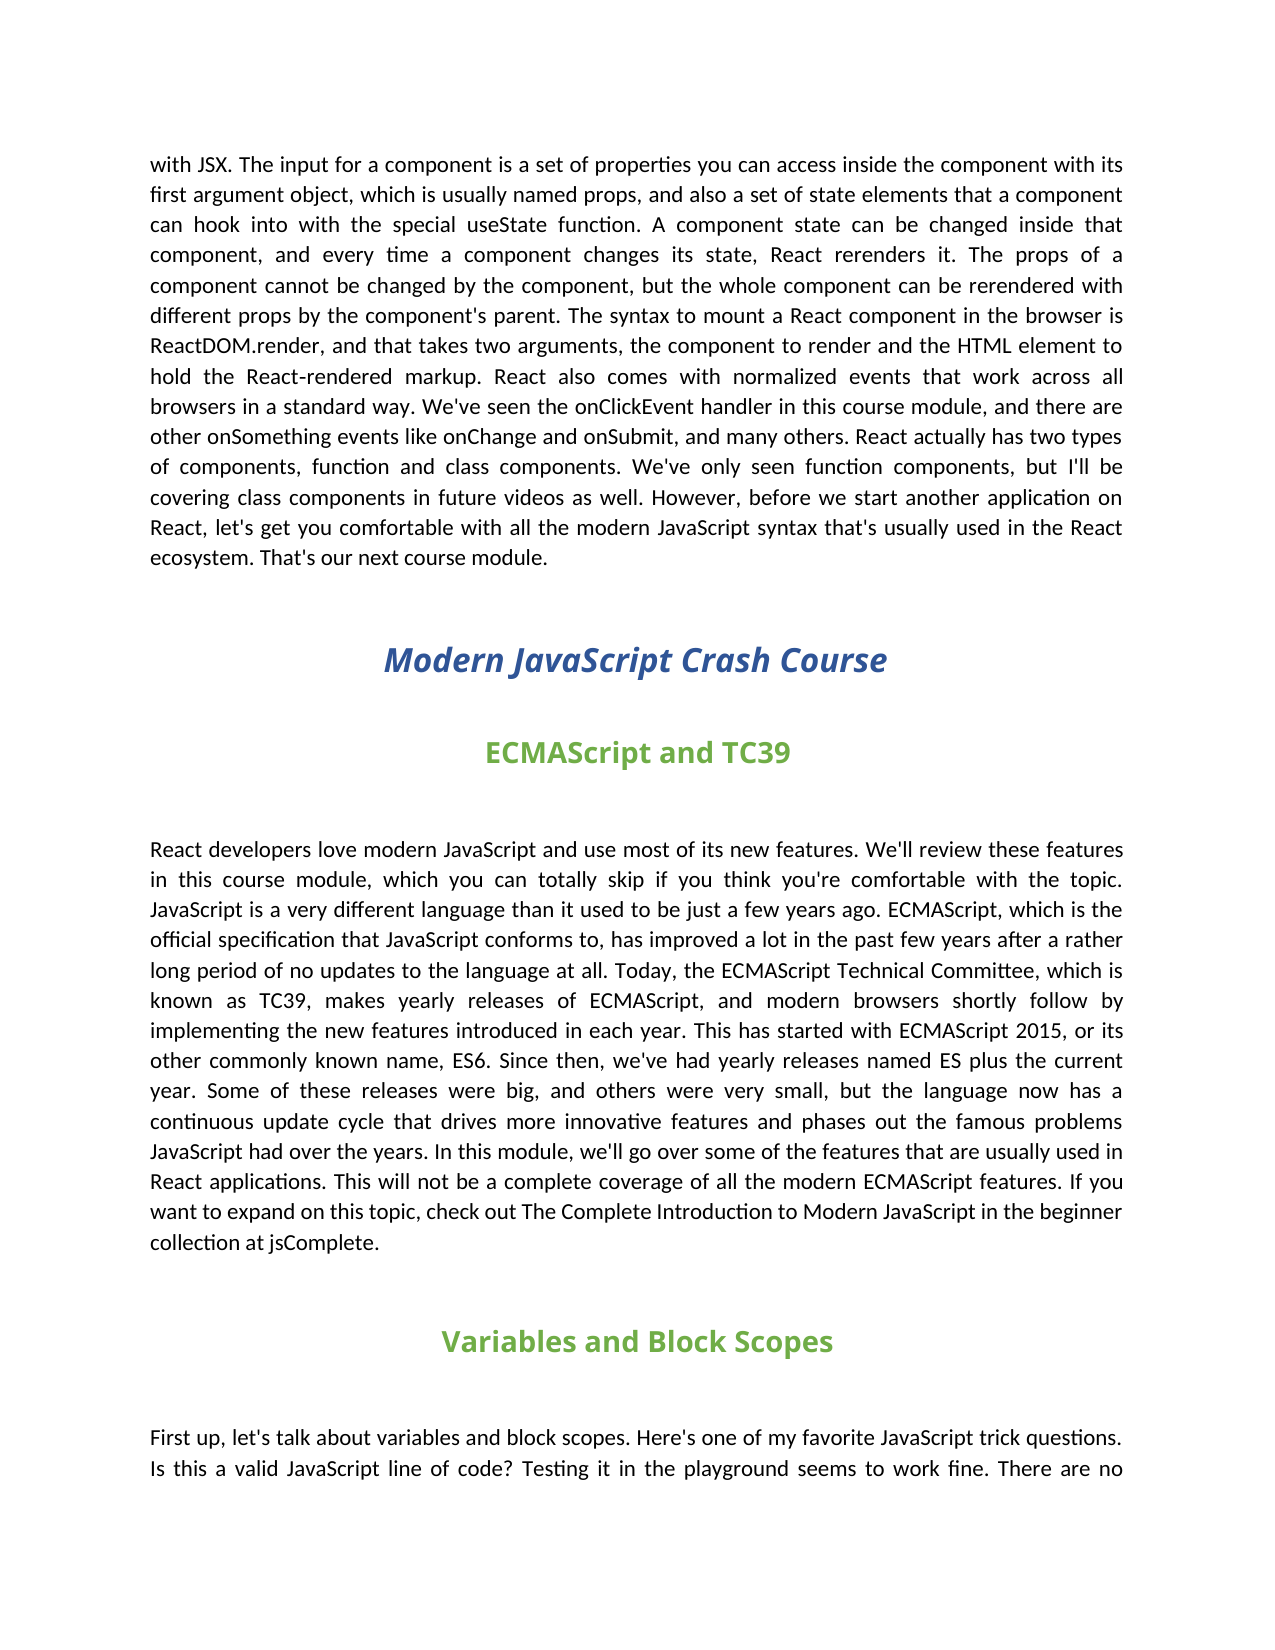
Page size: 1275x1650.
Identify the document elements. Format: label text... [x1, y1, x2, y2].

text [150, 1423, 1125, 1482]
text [150, 150, 1125, 571]
subtitle Variables and Block Scopes [150, 1321, 1125, 1361]
text ﻿React developers love modern JavaScript and use most of its new features. We'll review these features in this course module, which you can totally skip if you think you're comfortable with the topic. JavaScript is a very different language than it used to be just a few years ago. ECMAScript, which is the official specification that JavaScript conforms to, has improved a lot in the past few years after a rather long period of no updates to the language at all. Today, the ECMAScript Technical Committee, which is known as TC39, makes yearly releases of ECMAScript, and modern browsers shortly follow by implementing the new features introduced in each year. This has started with ECMAScript 2015, or its other commonly known name, ES6. Since then, we've had yearly releases named ES plus the current year. Some of these releases were big, and others were very small, but the language now has a continuous update cycle that drives more innovative features and phases out the famous problems JavaScript had over the years. In this module, we'll go over some of the features that are usually used in React applications. This will not be a complete coverage of all the modern ECMAScript features. If you want to expand on this topic, check out The Complete Introduction to Modern JavaScript in the beginner collection at jsComplete. [150, 835, 1125, 1256]
subtitle ECMAScript and TC39 [150, 733, 1125, 772]
subtitle Modern JavaScript Crash Course [150, 637, 1125, 682]
